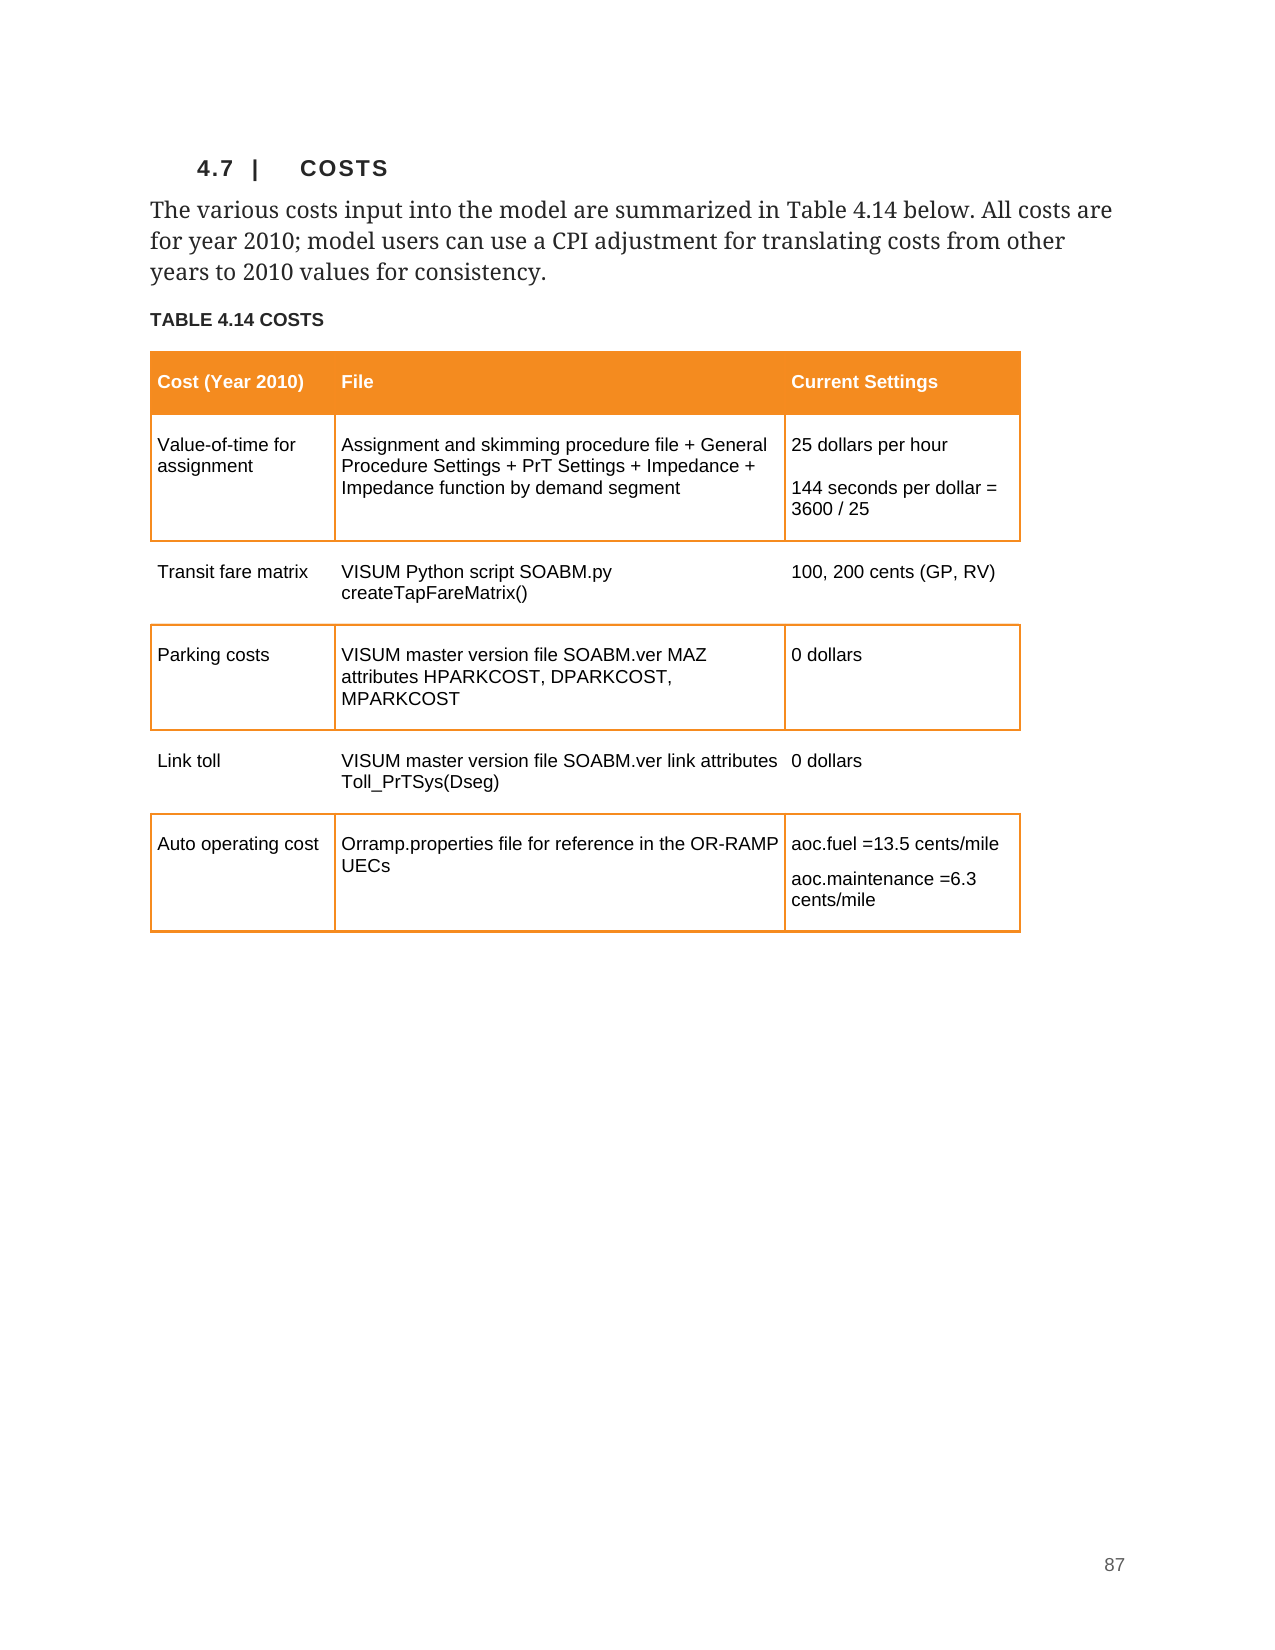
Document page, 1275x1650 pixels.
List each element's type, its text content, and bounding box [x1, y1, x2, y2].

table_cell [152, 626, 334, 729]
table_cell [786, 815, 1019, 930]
subtitle Costs [197, 150, 1125, 181]
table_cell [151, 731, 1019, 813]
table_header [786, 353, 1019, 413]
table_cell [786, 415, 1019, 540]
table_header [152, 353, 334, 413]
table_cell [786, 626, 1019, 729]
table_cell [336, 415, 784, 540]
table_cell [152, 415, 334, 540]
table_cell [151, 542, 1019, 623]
text The various costs input into the model are summarized in Table 4.14 below. All costs are for year 2010; model users can use a CPI adjustment for translating costs from other years to 2010 values for consistency. [150, 194, 1125, 287]
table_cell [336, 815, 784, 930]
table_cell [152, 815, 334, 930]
text Table 4.14 Costs [150, 308, 1125, 330]
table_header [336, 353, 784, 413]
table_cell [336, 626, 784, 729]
